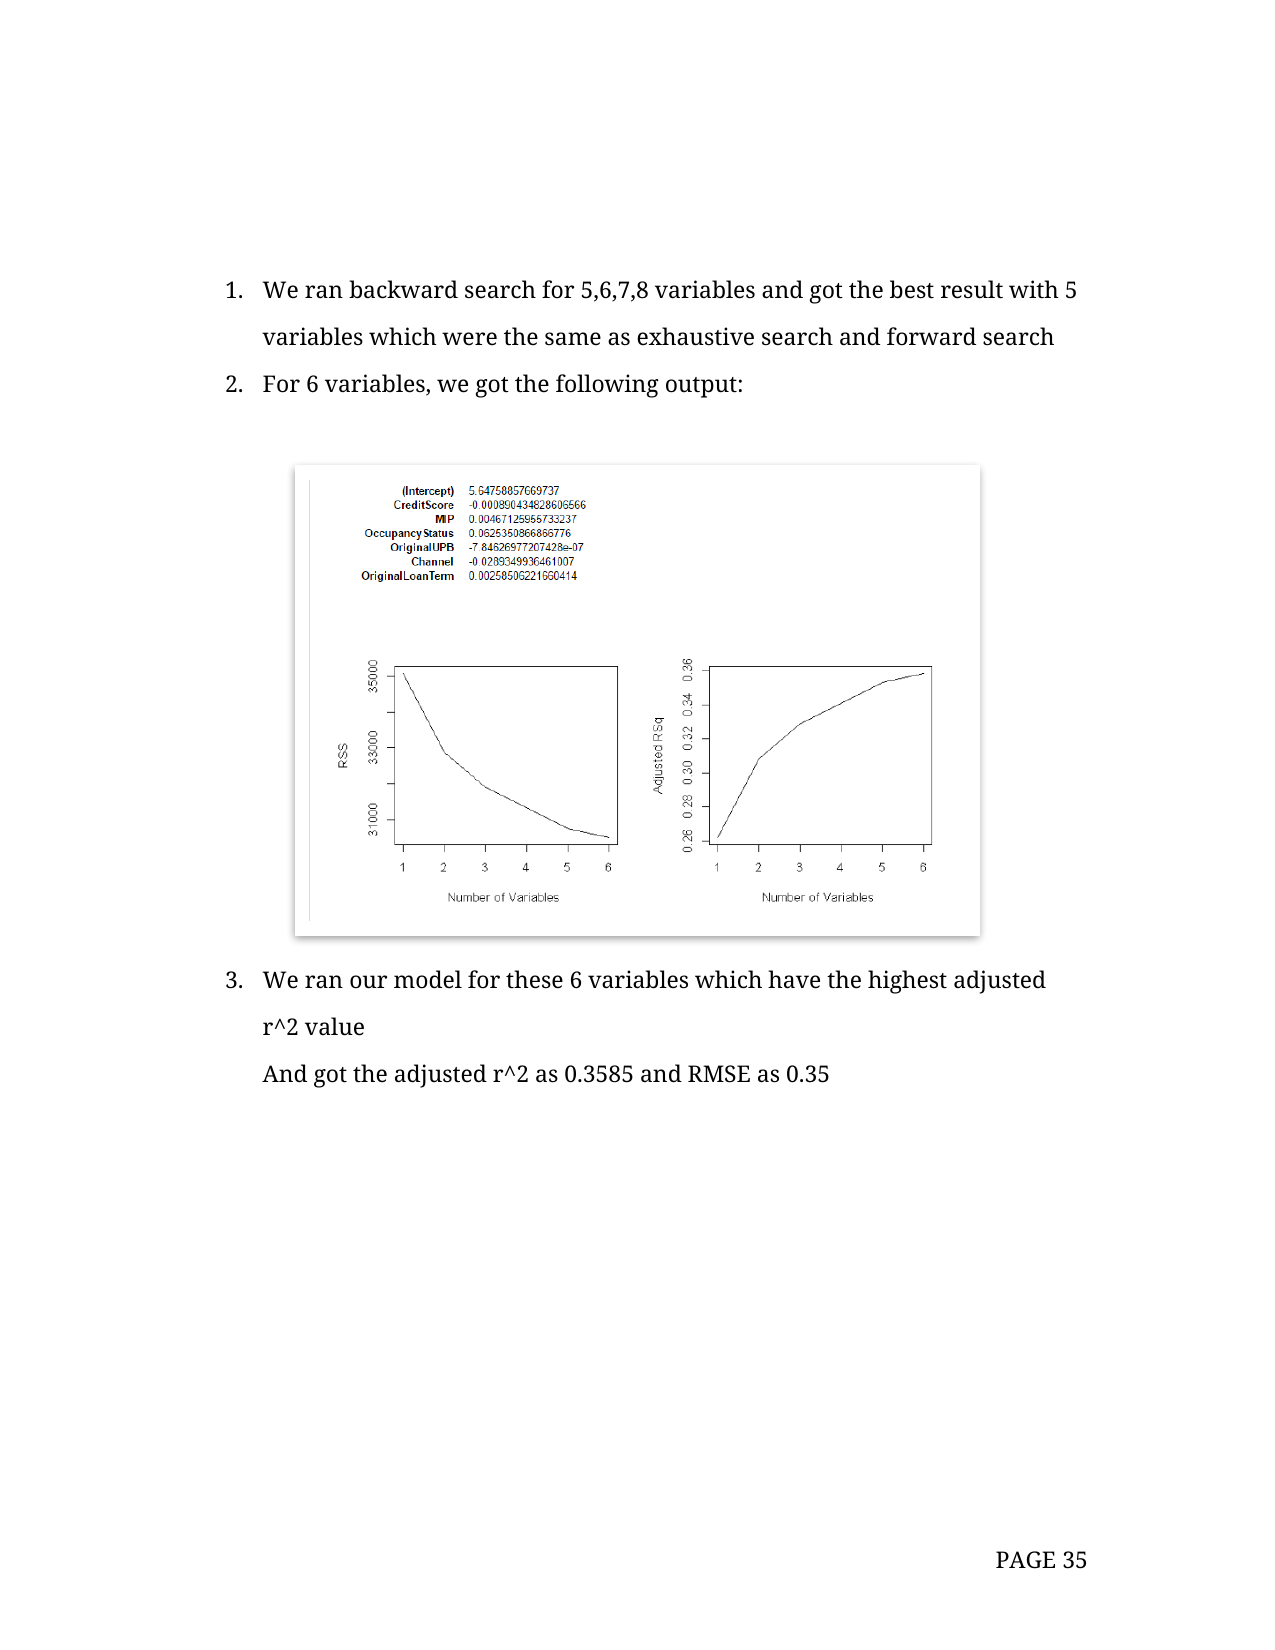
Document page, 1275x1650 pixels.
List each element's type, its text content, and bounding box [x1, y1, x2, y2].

list For 6 variables, we got the following output: [225, 367, 1087, 399]
list We ran our model for these 6 variables which have the highest adjusted r^2 value [225, 964, 1087, 1043]
list We ran backward search for 5,6,7,8 variables and got the best result with 5 variables which were the same as exhaustive search and forward search [225, 274, 1087, 352]
picture [309, 480, 965, 921]
list And got the adjusted r^2 as 0.3585 and RMSE as 0.35 [262, 1058, 1087, 1089]
